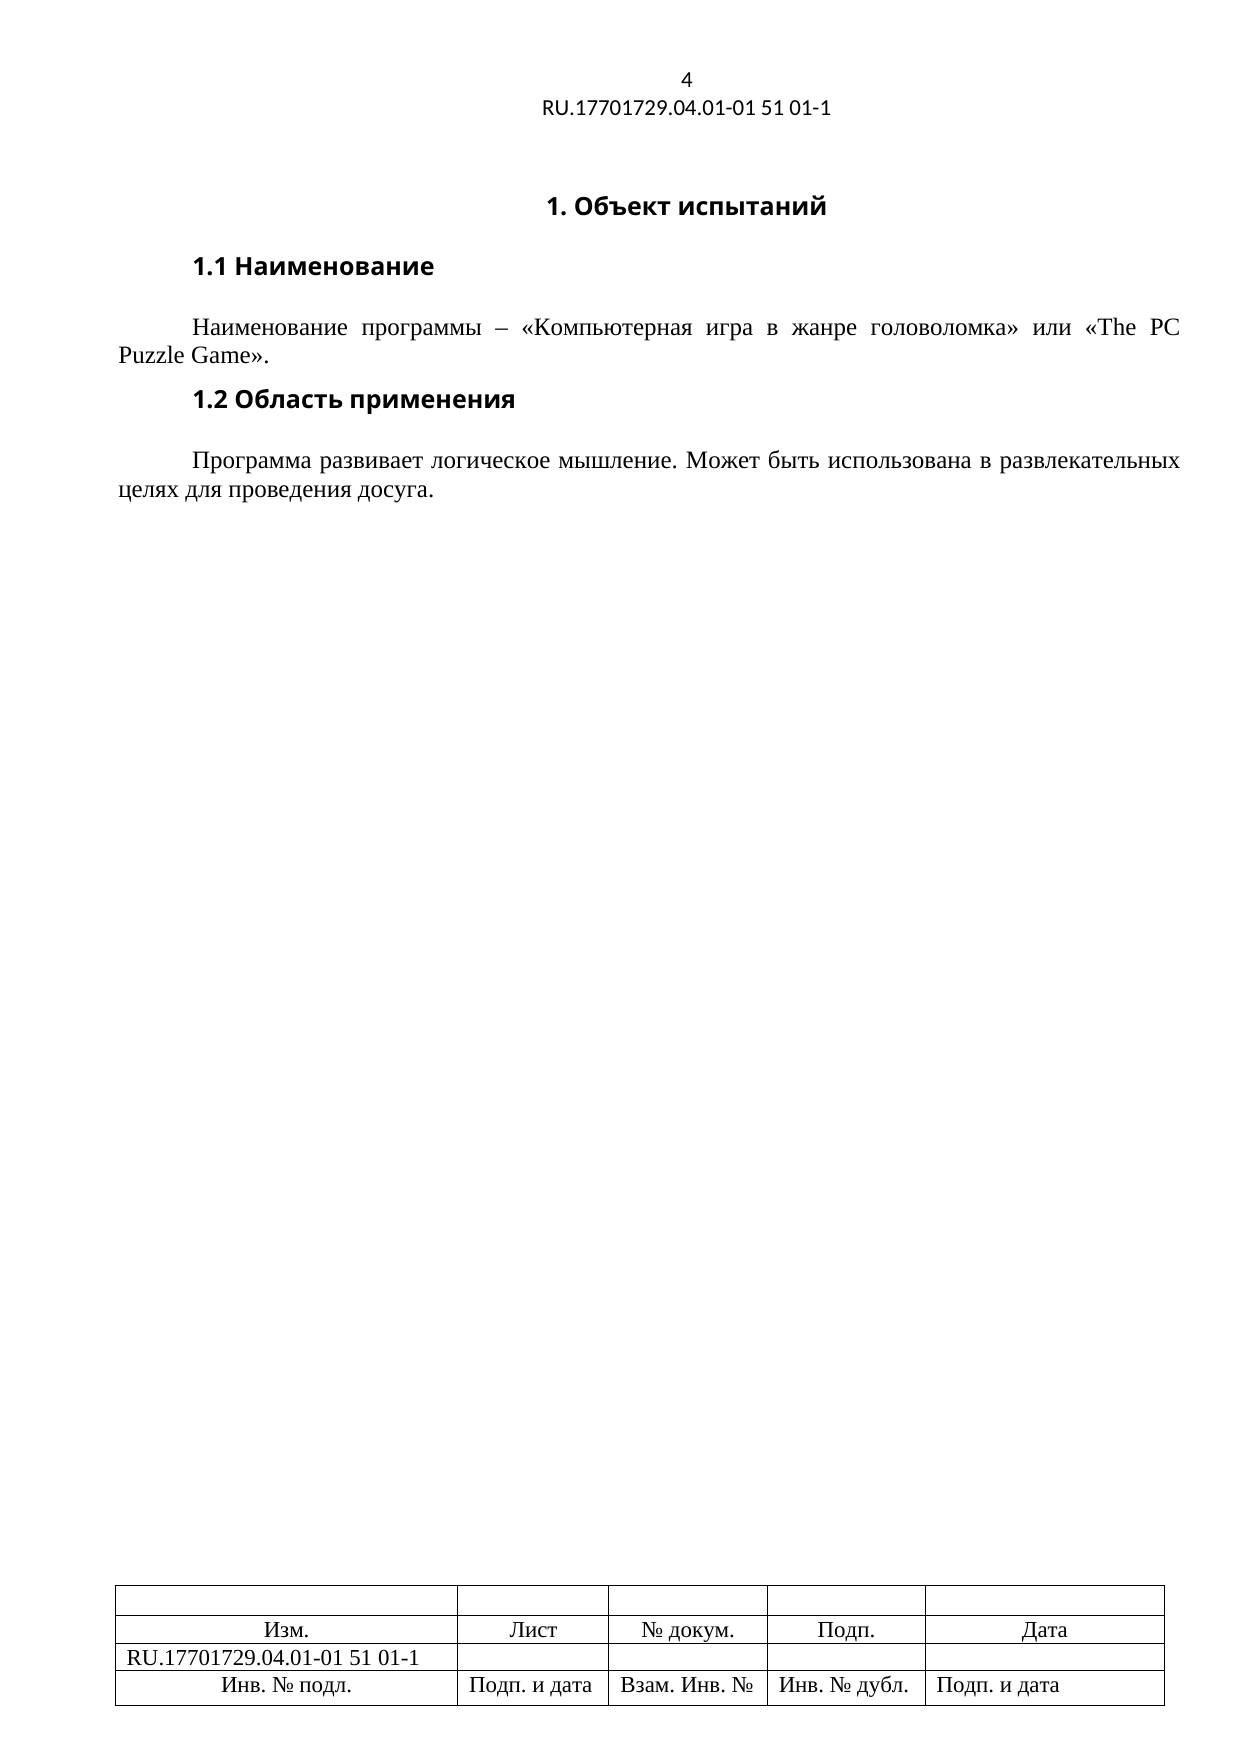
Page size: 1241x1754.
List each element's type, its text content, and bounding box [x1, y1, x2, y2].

text 1. Объект испытаний [118, 189, 1181, 223]
text Наименование программы – «Компьютерная игра в жанре головоломка» или «The PC Puzzle Game». [118, 312, 1181, 369]
text 1.2 Область применения [118, 382, 1181, 416]
text Программа развивает логическое мышление. Может быть использована в развлекательных целях для проведения досуга. [118, 445, 1181, 503]
text 1.1 Наименование [118, 248, 1181, 282]
